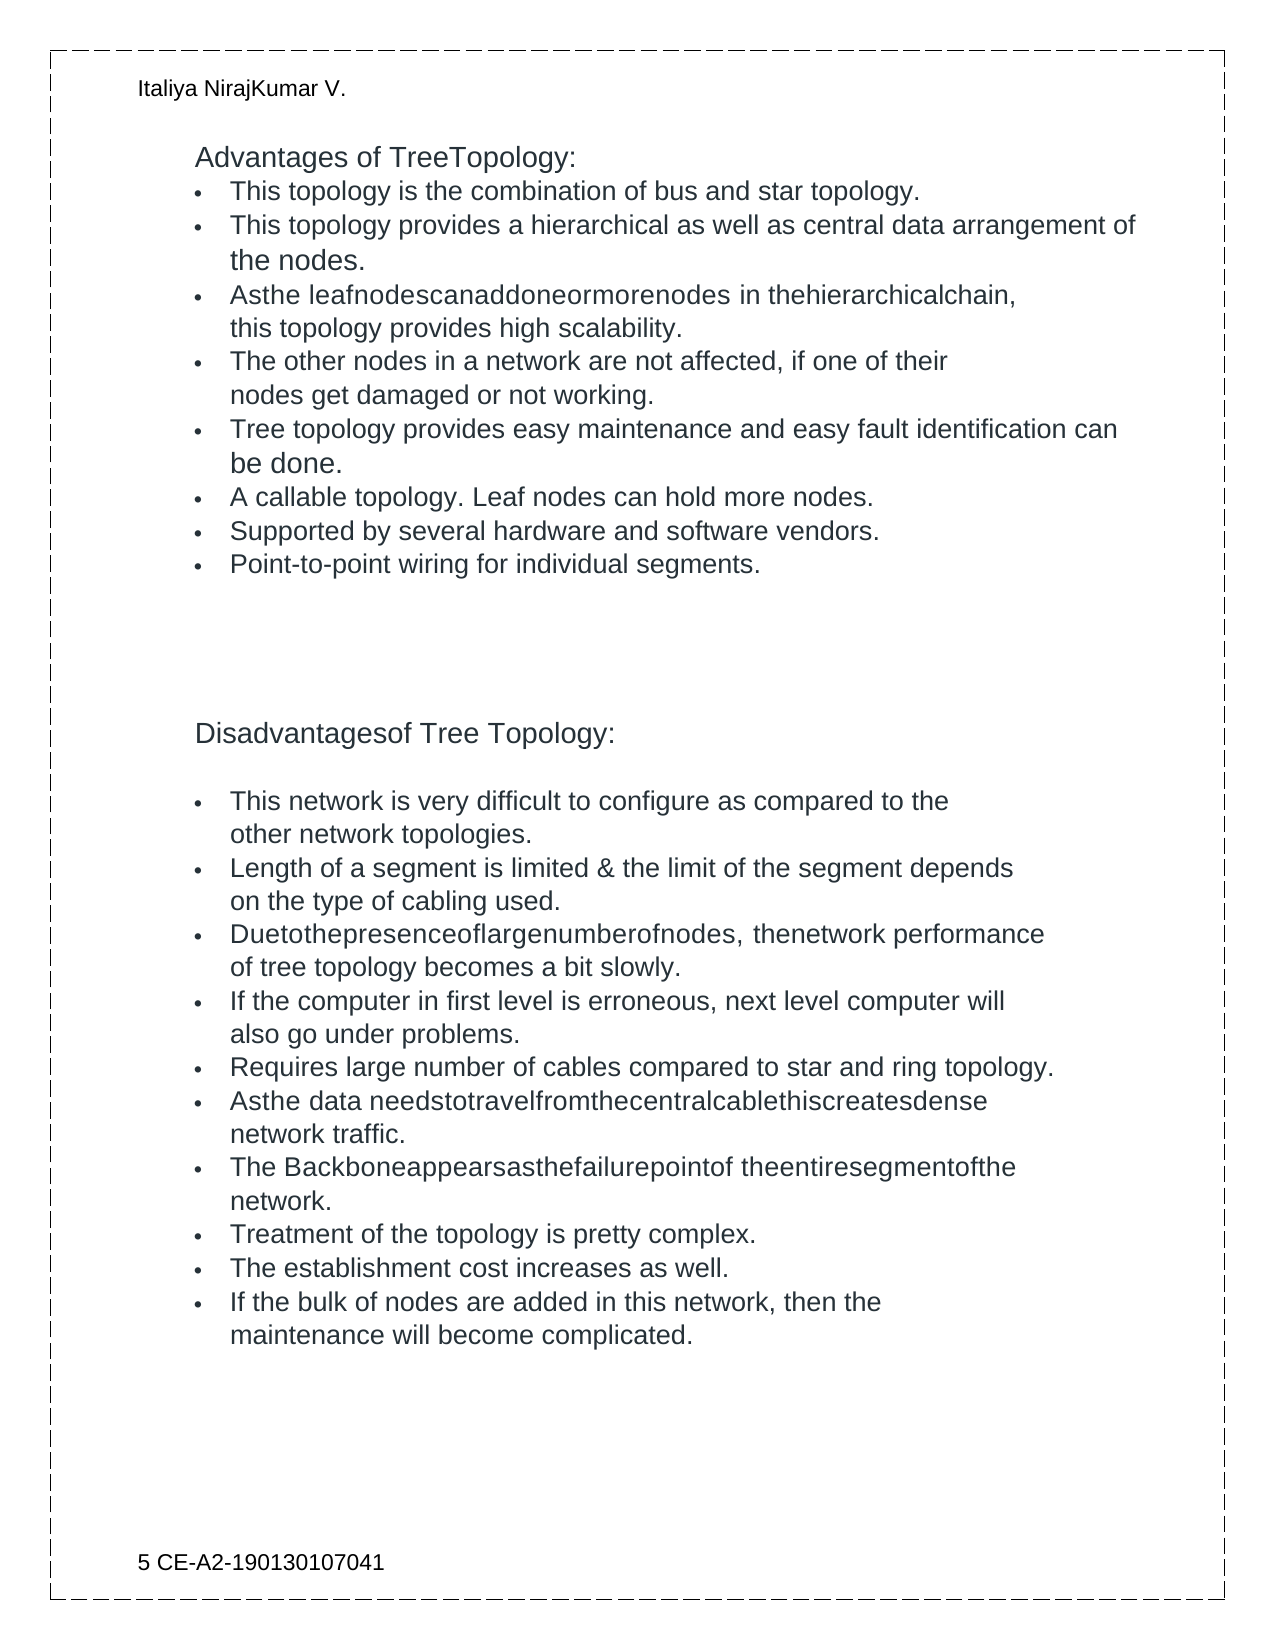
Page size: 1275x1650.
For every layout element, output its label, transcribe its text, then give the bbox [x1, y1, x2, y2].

text be done. [230, 446, 1148, 480]
list Asthe data needstotravelfromthecentralcablethiscreatesdense network traffic. [194, 1085, 994, 1149]
list Asthe leafnodescanaddoneormorenodes in thehierarchicalchain, this topology provides high scalability. [194, 279, 1064, 343]
list A callable topology. Leaf nodes can hold more nodes. [194, 481, 1148, 513]
list This network is very difficult to configure as compared to the other network topologies. [194, 785, 978, 849]
list The other nodes in a network are not affected, if one of their nodes get damaged or not working. [194, 345, 1028, 410]
list Length of a segment is limited & the limit of the segment depends on the type of cabling used. [194, 852, 1048, 916]
list If the bulk of nodes are added in this network, then the maintenance will become complicated. [194, 1286, 1044, 1351]
list Duetothepresenceoflargenumberofnodes, thenetwork performance of tree topology becomes a bit slowly. [194, 918, 1049, 983]
list Point-to-point wiring for individual segments. [194, 548, 1148, 579]
text the nodes. [230, 243, 1148, 276]
list Requires large number of cables compared to star and ring topology. [194, 1052, 1148, 1083]
text Disadvantagesof Tree Topology: [194, 716, 1148, 749]
list If the computer in first level is erroneous, next level computer will also go under problems. [194, 984, 1053, 1049]
list The Backboneappearsasthefailurepointof theentiresegmentofthe network. [194, 1151, 1022, 1216]
list Supported by several hardware and software vendors. [194, 515, 1148, 546]
list This topology is the combination of bus and star topology. [194, 175, 1148, 207]
list Treatment of the topology is pretty complex. [194, 1219, 1148, 1249]
text Advantages of TreeTopology: [194, 140, 1148, 173]
list The establishment cost increases as well. [194, 1252, 1148, 1283]
list This topology provides a hierarchical as well as central data arrangement of [194, 209, 1148, 241]
list Tree topology provides easy maintenance and easy fault identification can [194, 413, 1148, 444]
